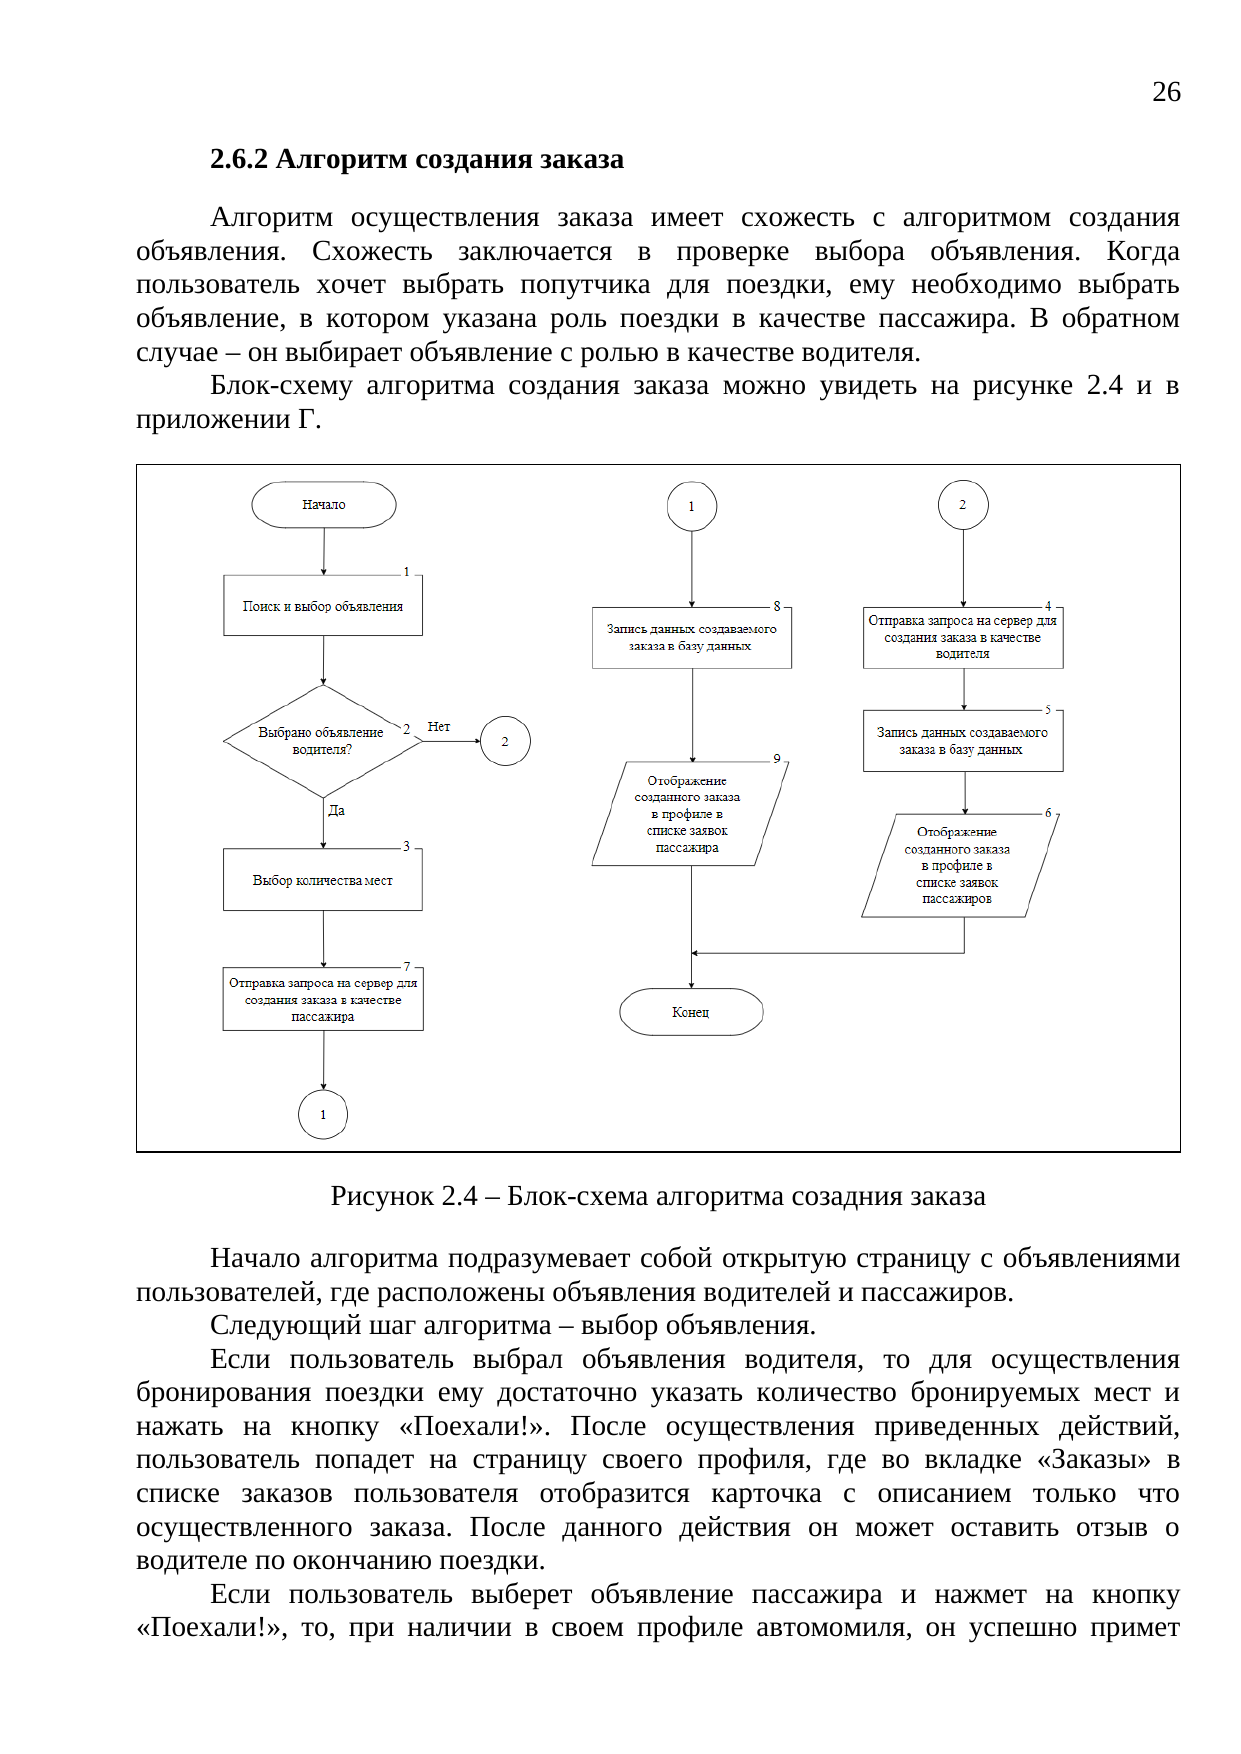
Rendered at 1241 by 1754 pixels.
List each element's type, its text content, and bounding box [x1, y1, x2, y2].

picture [137, 465, 1180, 1151]
text Алгоритм осуществления заказа имеет схожесть с алгоритмом создания объявления. Схожесть заключается в проверке выбора объявления. Когда пользователь хочет выбрать попутчика для поездки, ему необходимо выбрать объявление, в котором указана роль поездки в качестве пассажира. В обратном случае – он выбирает объявление с ролью в качестве водителя. [136, 199, 1181, 367]
text Начало алгоритма подразумевает собой открытую страницу с объявлениями пользователей, где расположены объявления водителей и пассажиров. [136, 1240, 1181, 1307]
text Рисунок 2.4 – Блок-схема алгоритма созадния заказа [136, 1178, 1181, 1211]
text Блок-схему алгоритма создания заказа можно увидеть на рисунке 2.4 и в приложении Г. [136, 367, 1181, 434]
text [136, 1576, 1181, 1643]
subtitle 2.6.2 Алгоритм создания заказа [136, 141, 1181, 174]
text Если пользователь выбрал объявления водителя, то для осуществления бронирования поездки ему достаточно указать количество бронируемых мест и нажать на кнопку «Поехали!». После осуществления приведенных действий, пользователь попадет на страницу своего профиля, где во вкладке «Заказы» в списке заказов пользователя отобразится карточка с описанием только что осуществленного заказа. После данного действия он может оставить отзыв о водителе по окончанию поездки. [136, 1341, 1181, 1576]
text Следующий шаг алгоритма – выбор объявления. [136, 1307, 1181, 1341]
